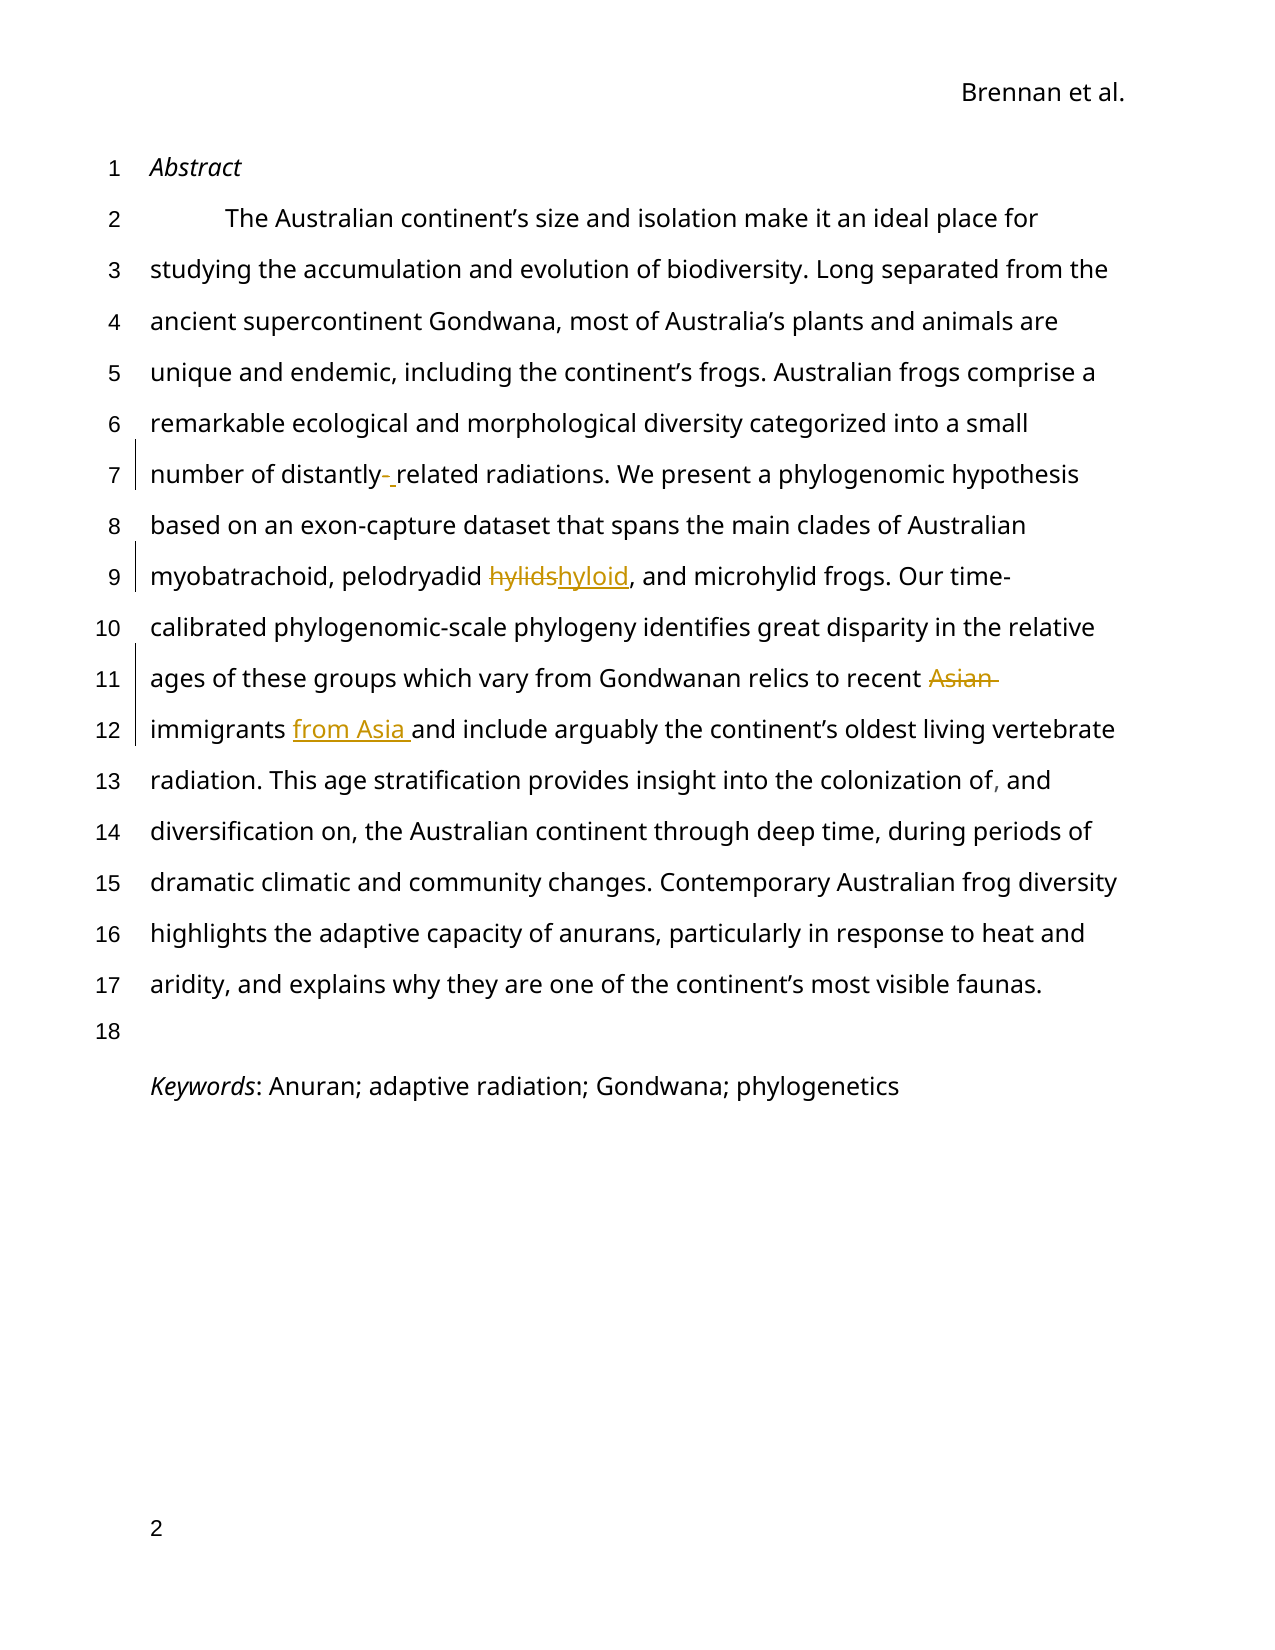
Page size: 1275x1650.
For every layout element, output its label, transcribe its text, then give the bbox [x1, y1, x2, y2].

text The Australian continent’s size and isolation make it an ideal place for studying the accumulation and evolution of biodiversity. Long separated from the ancient supercontinent Gondwana, most of Australia’s plants and animals are unique and endemic, including the continent’s frogs. Australian frogs comprise a remarkable ecological and morphological diversity categorized into a small number of distantlyrelated radiations. We present a phylogenomic hypothesis based on an exon-capture dataset that spans the main clades of Australian myobatrachoid, pelodryadid , and microhylid frogs. Our time-calibrated phylogenomic-scale phylogeny identifies great disparity in the relative ages of these groups which vary from Gondwanan relics to recent immigrants and include arguably the continent’s oldest living vertebrate radiation. This age stratification provides insight into the colonization of⁠, and diversification on, the Australian continent through deep time, during periods of dramatic climatic and community changes. Contemporary Australian frog diversity highlights the adaptive capacity of anurans, particularly in response to heat and aridity, and explains why they are one of the continent’s most visible faunas. [150, 201, 1125, 1001]
text Keywords: Anuran; adaptive radiation; Gondwana; phylogenetics [150, 1069, 1125, 1103]
text Abstract [150, 150, 1125, 184]
